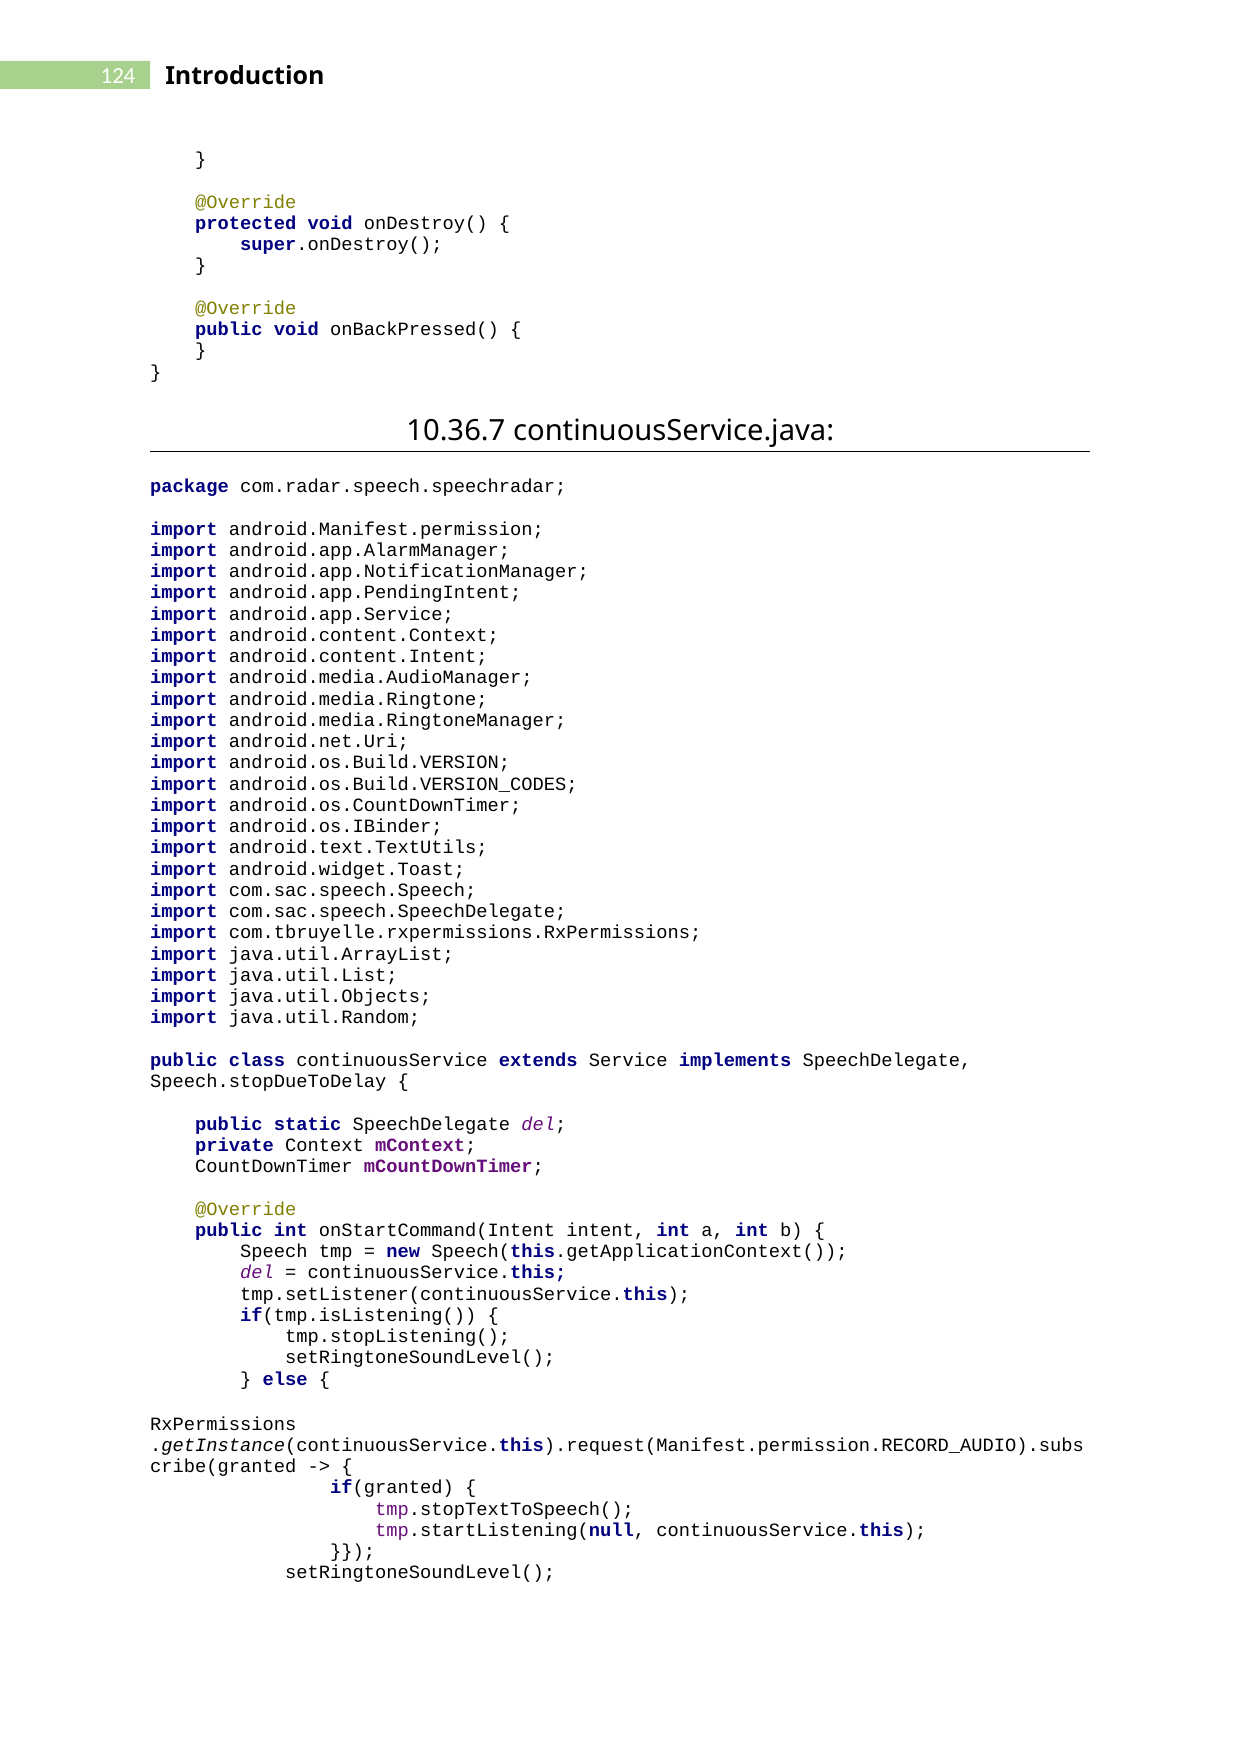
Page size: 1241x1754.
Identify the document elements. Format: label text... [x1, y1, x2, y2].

subtitle continuousService.java: [150, 452, 1090, 493]
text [150, 519, 1090, 1584]
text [150, 150, 1090, 426]
